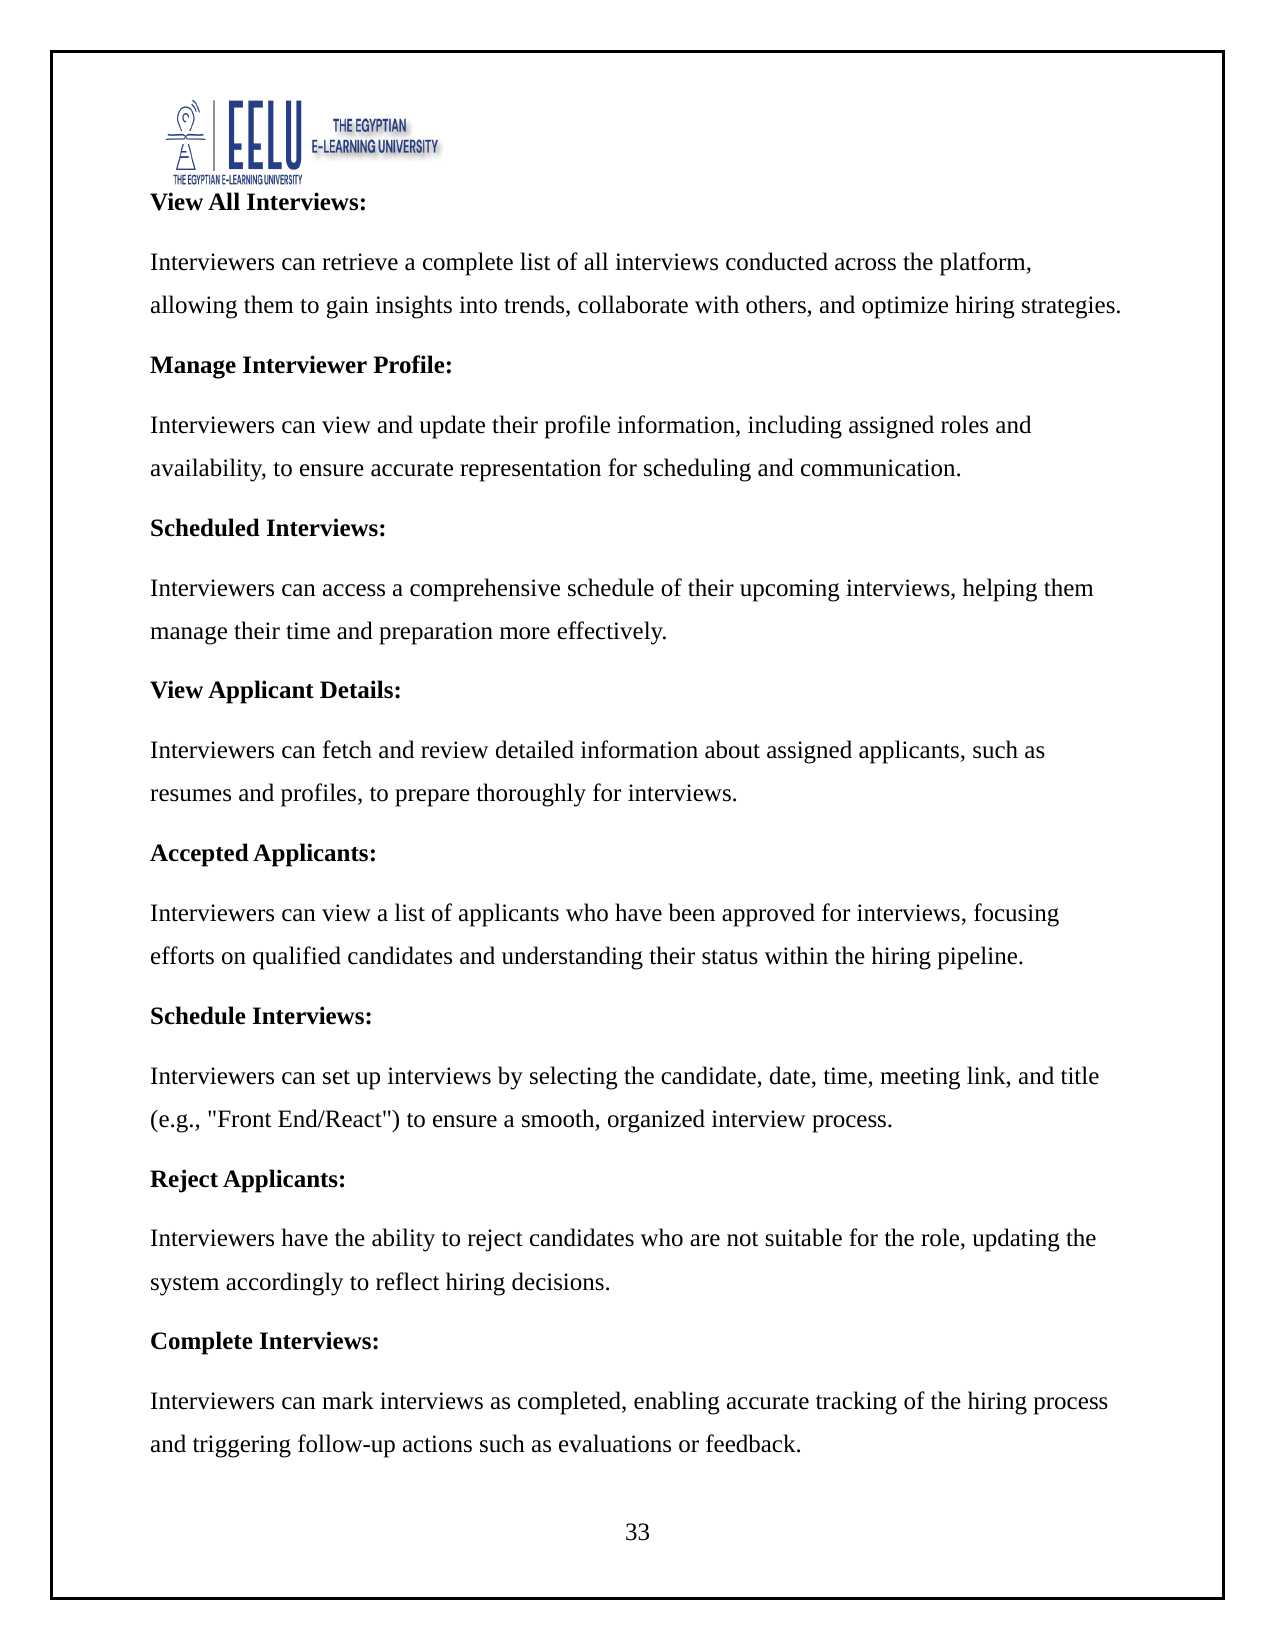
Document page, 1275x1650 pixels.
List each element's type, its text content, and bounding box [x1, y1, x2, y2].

text Accepted Applicants: [150, 838, 1125, 867]
text Interviewers can mark interviews as completed, enabling accurate tracking of the hiring process and triggering follow-up actions such as evaluations or feedback. [150, 1386, 1125, 1458]
text Interviewers can access a comprehensive schedule of their upcoming interviews, helping them manage their time and preparation more effectively. [150, 573, 1125, 644]
text Interviewers have the ability to reject candidates who are not suitable for the role, updating the system accordingly to reflect hiring decisions. [150, 1223, 1125, 1295]
text Interviewers can view and update their profile information, including assigned roles and availability, to ensure accurate representation for scheduling and communication. [150, 410, 1125, 482]
text Complete Interviews: [150, 1326, 1125, 1355]
text Scheduled Interviews: [150, 513, 1125, 542]
text View All Interviews: [150, 187, 1125, 216]
text Schedule Interviews: [150, 1001, 1125, 1030]
text View Applicant Details: [150, 676, 1125, 704]
text Reject Applicants: [150, 1164, 1125, 1192]
text Interviewers can view a list of applicants who have been approved for interviews, focusing efforts on qualified candidates and understanding their status within the hiring pipeline. [150, 898, 1125, 970]
text Interviewers can set up interviews by selecting the candidate, date, time, meeting link, and title (e.g., "Front End/React") to ensure a smooth, organized interview process. [150, 1061, 1125, 1133]
text Interviewers can fetch and review detailed information about assigned applicants, such as resumes and profiles, to prepare thoroughly for interviews. [150, 735, 1125, 807]
text Interviewers can retrieve a complete list of all interviews conducted across the platform, allowing them to gain insights into trends, collaborate with others, and optimize hiring strategies. [150, 247, 1125, 319]
text Manage Interviewer Profile: [150, 350, 1125, 379]
picture [150, 75, 444, 188]
